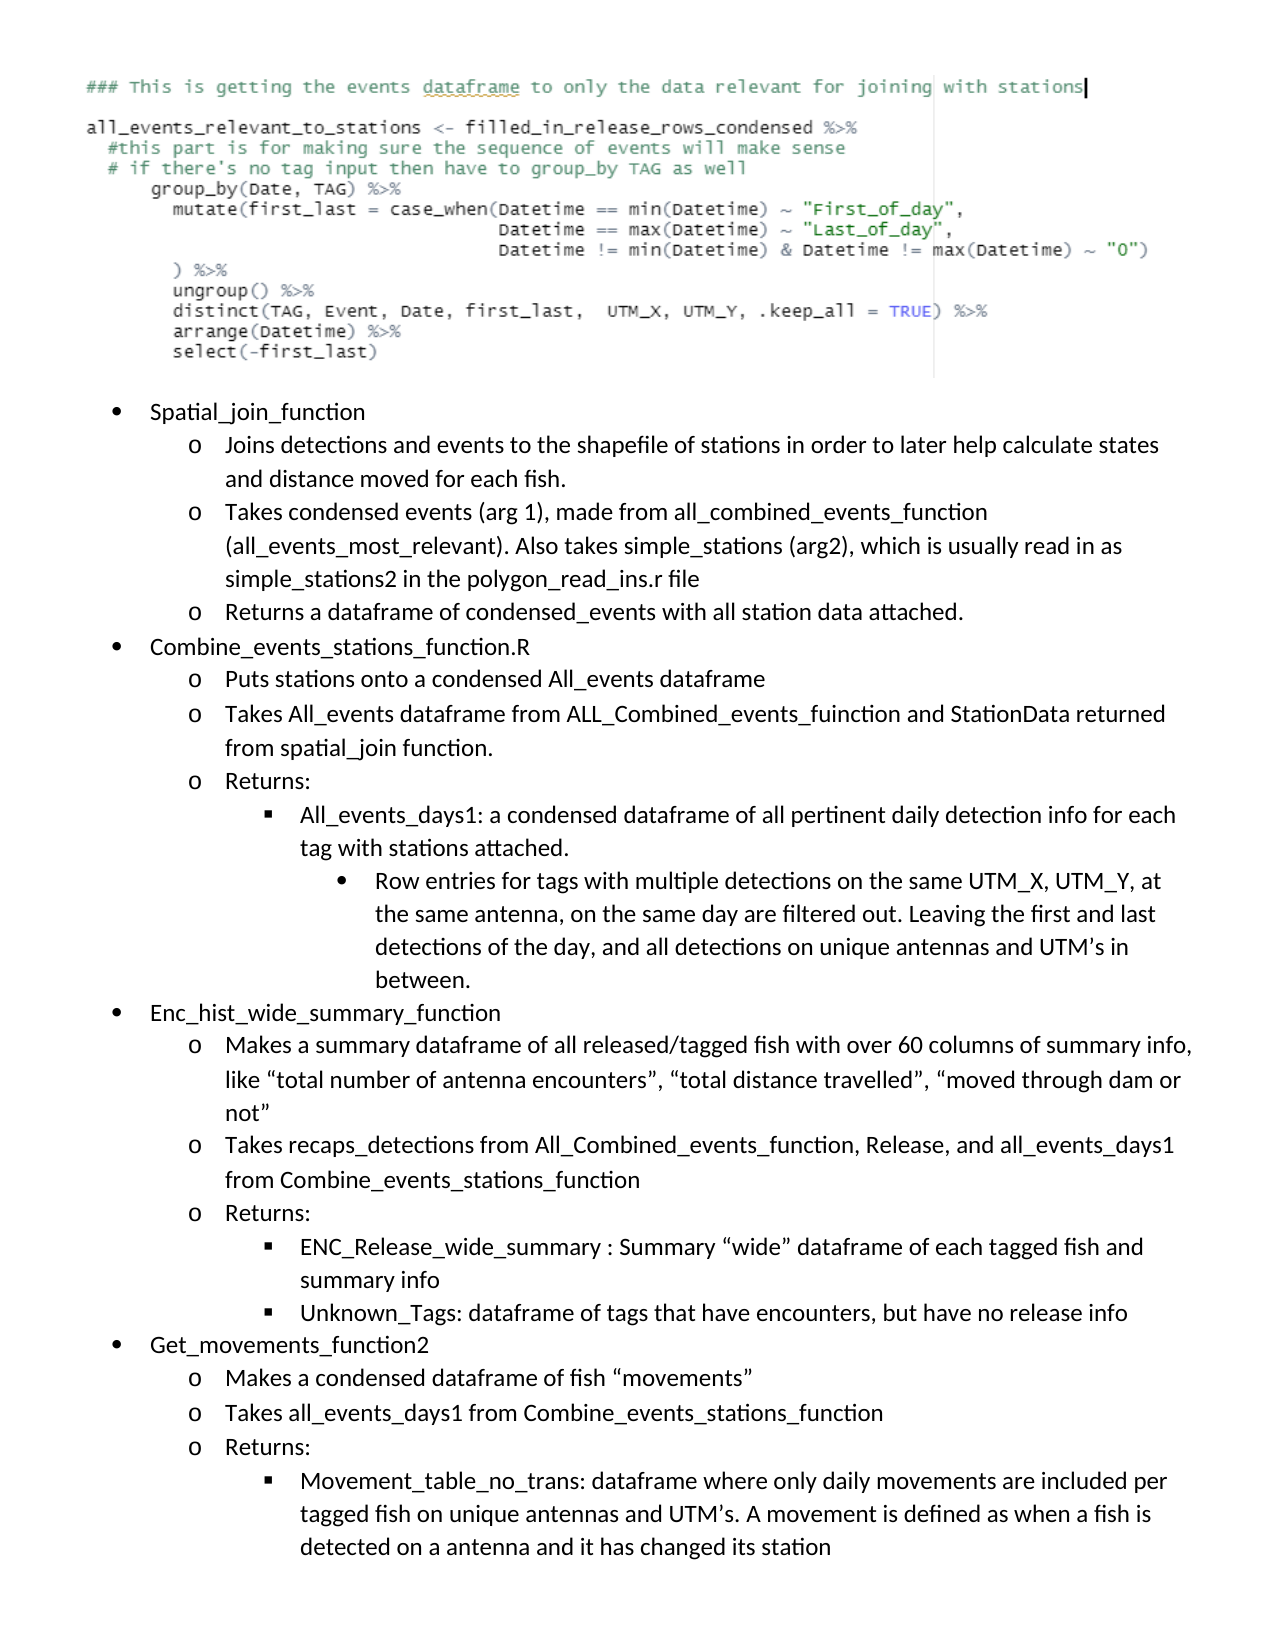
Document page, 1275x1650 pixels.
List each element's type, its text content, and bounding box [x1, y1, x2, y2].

list Row entries for tags with multiple detections on the same UTM_X, UTM_Y, at the same antenna, on the same day are filtered out. Leaving the first and last detections of the day, and all detections on unique antennas and UTM’s in between. [337, 865, 1200, 994]
list Makes a summary dataframe of all released/tagged fish with over 60 columns of summary info, like “total number of antenna encounters”, “total distance travelled”, “moved through dam or not” [187, 1029, 1200, 1127]
list Enc_hist_wide_summary_function [112, 997, 1200, 1027]
list Makes a condensed dataframe of fish “movements” [187, 1363, 1200, 1394]
list Get_movements_function2 [112, 1330, 1200, 1360]
list All_events_days1: a condensed dataframe of all pertinent daily detection info for each tag with stations attached. [262, 799, 1200, 863]
list Takes all_events_days1 from Combine_events_stations_function [187, 1397, 1200, 1429]
list Takes recaps_detections from All_Combined_events_function, Release, and all_events_days1 from Combine_events_stations_function [187, 1129, 1200, 1194]
list Movement_table_no_trans: dataframe where only daily movements are included per tagged fish on unique antennas and UTM’s. A movement is defined as when a fish is detected on a antenna and it has changed its station [262, 1465, 1200, 1562]
list Combine_events_stations_function.R [112, 631, 1200, 661]
list Returns: [187, 1431, 1200, 1463]
list Unknown_Tags: dataframe of tags that have encounters, but have no release info [262, 1297, 1200, 1327]
list Returns: [187, 765, 1200, 797]
list ENC_Release_wide_summary : Summary “wide” dataframe of each tagged fish and summary info [262, 1231, 1200, 1294]
list Returns: [187, 1197, 1200, 1228]
list Returns a dataframe of condensed_events with all station data attached. [187, 596, 1200, 628]
list Takes condensed events (arg 1), made from all_combined_events_function (all_events_most_relevant). Also takes simple_stations (arg2), which is usually read in as simple_stations2 in the polygon_read_ins.r file [187, 496, 1200, 594]
list Joins detections and events to the shapefile of stations in order to later help calculate states and distance moved for each fish. [187, 429, 1200, 494]
list Spatial_join_function [112, 396, 1200, 427]
list Puts stations onto a condensed All_events dataframe [187, 663, 1200, 695]
picture [75, 75, 1200, 378]
list Takes All_events dataframe from ALL_Combined_events_fuinction and StationData returned from spatial_join function. [187, 698, 1200, 762]
